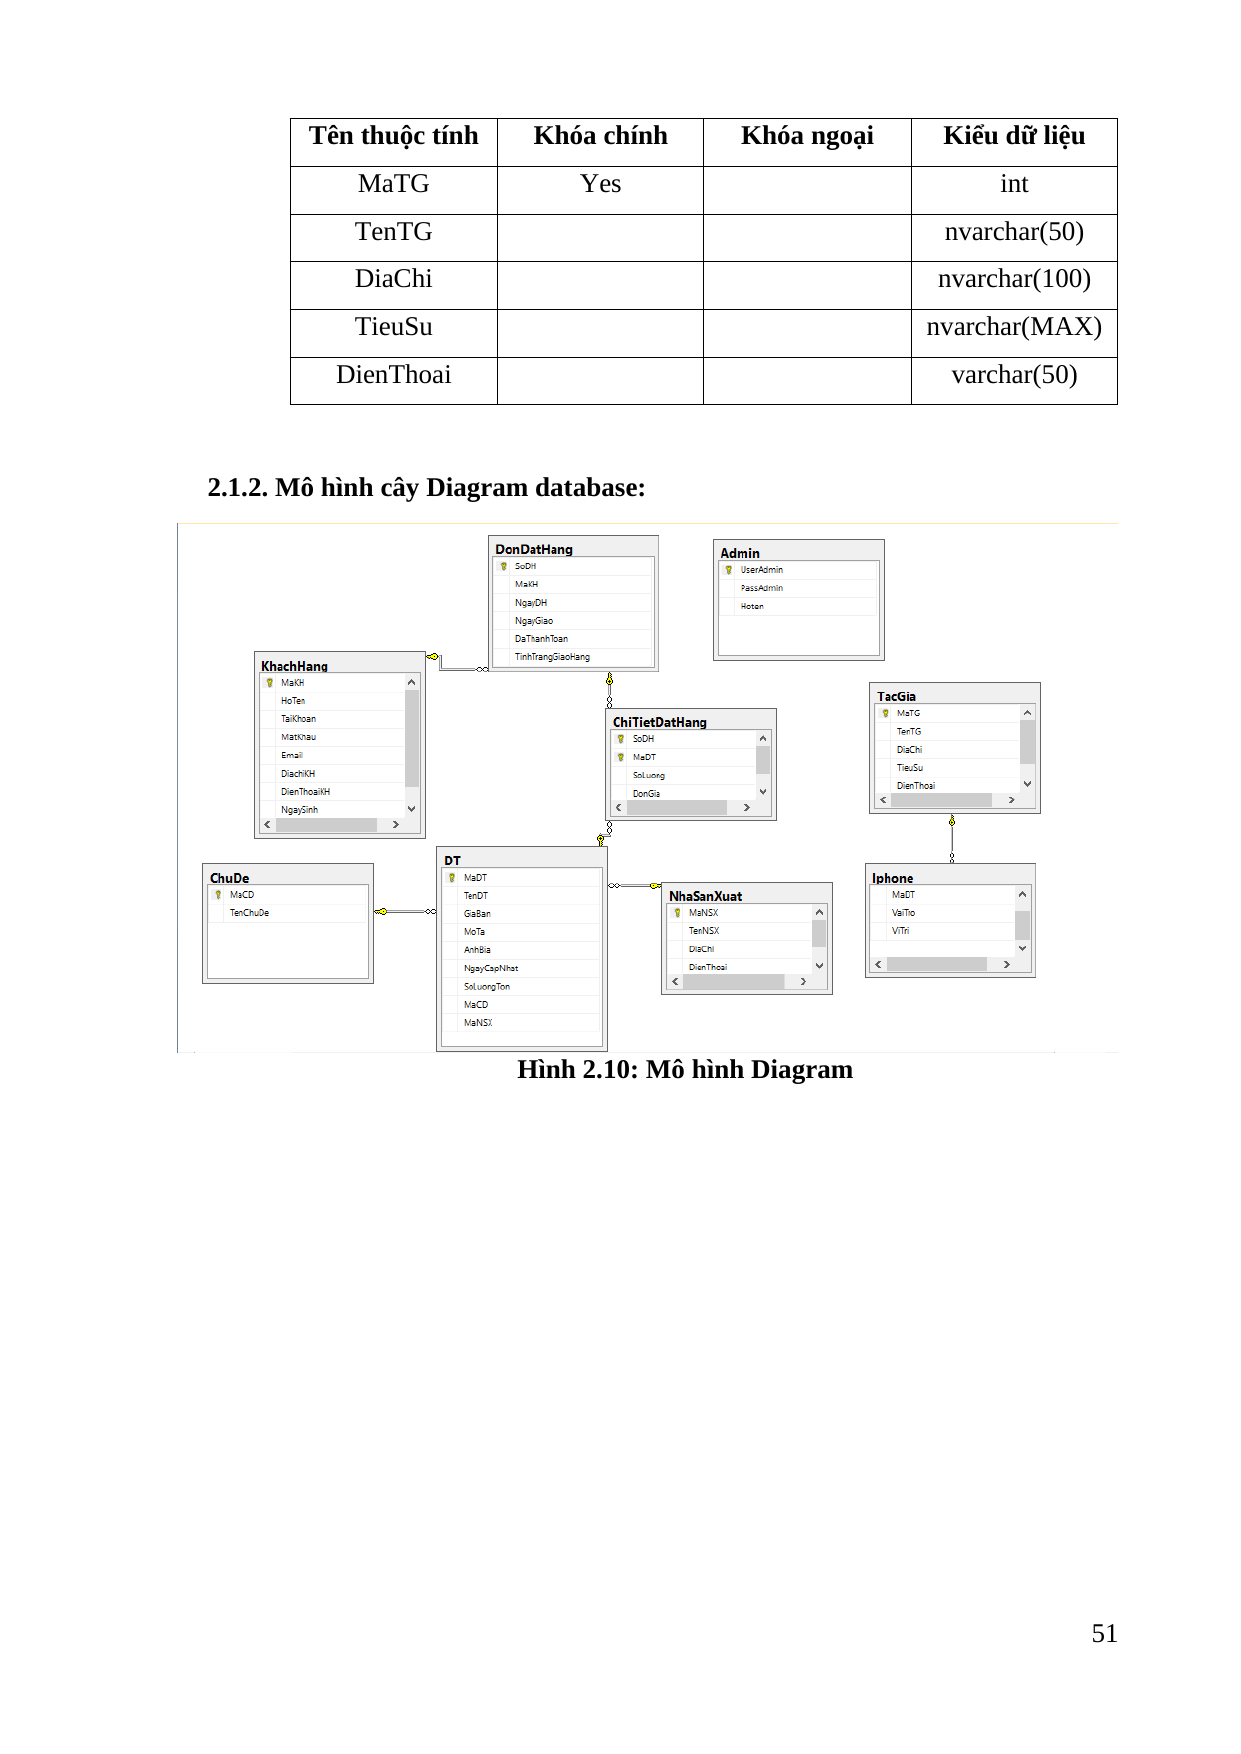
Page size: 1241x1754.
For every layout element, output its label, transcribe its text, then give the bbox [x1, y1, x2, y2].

table_header Khóa ngoại [704, 119, 911, 166]
text Hình 2.10: Mô hình Diagram [252, 1053, 1118, 1084]
table_cell nvarchar(100) [912, 262, 1117, 309]
table_cell DiaChi [291, 262, 497, 309]
table_cell [704, 215, 911, 261]
table_cell [498, 215, 703, 261]
picture [177, 523, 1119, 1053]
table_header Kiểu dữ liệu [912, 119, 1117, 166]
table_cell [704, 310, 911, 357]
table_cell [704, 262, 911, 309]
table_cell Yes [498, 167, 703, 213]
text 2.1.2. Mô hình cây Diagram database: [207, 471, 1118, 502]
table_cell [704, 167, 911, 213]
table_cell int [912, 167, 1117, 213]
table_cell [704, 358, 911, 404]
table_cell nvarchar(MAX) [912, 310, 1117, 357]
table_cell DienThoai [291, 358, 497, 404]
table_cell nvarchar(50) [912, 215, 1117, 261]
table_cell varchar(50) [912, 358, 1117, 404]
table_cell TieuSu [291, 310, 497, 357]
table_cell [498, 358, 703, 404]
table_cell [498, 310, 703, 357]
table_header Tên thuộc tính [291, 119, 497, 166]
table_cell MaTG [291, 167, 497, 213]
table_header Khóa chính [498, 119, 703, 166]
table_cell [498, 262, 703, 309]
table_cell TenTG [291, 215, 497, 261]
